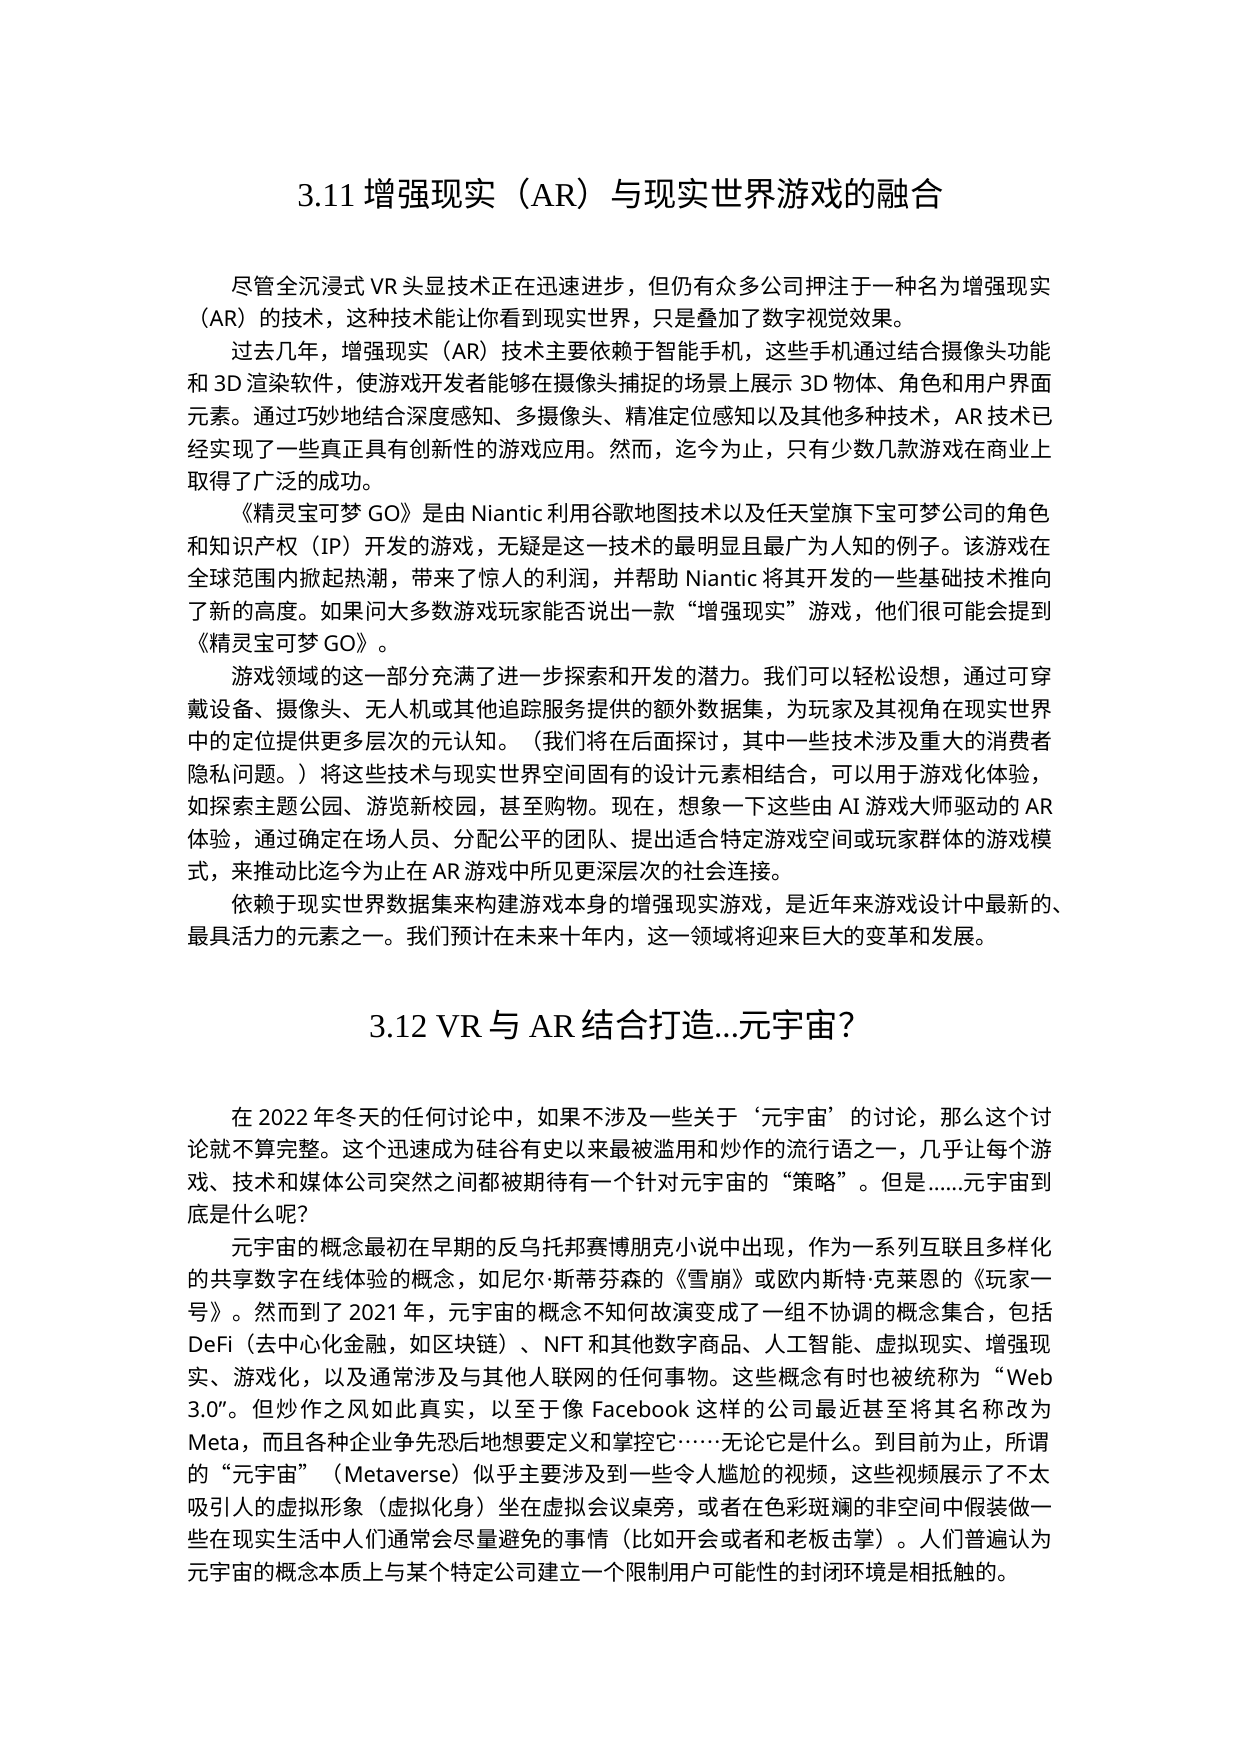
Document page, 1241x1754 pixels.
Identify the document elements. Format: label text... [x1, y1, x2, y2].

text 过去几年，增强现实（AR）技术主要依赖于智能手机，这些手机通过结合摄像头功能和3D渲染软件，使游戏开发者能够在摄像头捕捉的场景上展示3D物体、角色和用户界面元素。通过巧妙地结合深度感知、多摄像头、精准定位感知以及其他多种技术，AR技术已经实现了一些真正具有创新性的游戏应用。然而，迄今为止，只有少数几款游戏在商业上取得了广泛的成功。 [187, 334, 1053, 496]
subtitle 3.12 VR与AR结合打造…元宇宙？ [187, 993, 1053, 1058]
text 依赖于现实世界数据集来构建游戏本身的增强现实游戏，是近年来游戏设计中最新的、最具活力的元素之一。我们预计在未来十年内，这一领域将迎来巨大的变革和发展。 [187, 886, 1053, 951]
subtitle 3.11 增强现实（AR）与现实世界游戏的融合 [187, 162, 1053, 227]
text 在2022年冬天的任何讨论中，如果不涉及一些关于‘元宇宙’的讨论，那么这个讨论就不算完整。这个迅速成为硅谷有史以来最被滥用和炒作的流行语之一，几乎让每个游戏、技术和媒体公司突然之间都被期待有一个针对元宇宙的“策略”。但是......元宇宙到底是什么呢？ [187, 1099, 1053, 1229]
text 元宇宙的概念最初在早期的反乌托邦赛博朋克小说中出现，作为一系列互联且多样化的共享数字在线体验的概念，如尼尔·斯蒂芬森的《雪崩》或欧内斯特·克莱恩的《玩家一号》。然而到了2021年，元宇宙的概念不知何故演变成了一组不协调的概念集合，包括DeFi（去中心化金融，如区块链）、NFT和其他数字商品、人工智能、虚拟现实、增强现实、游戏化，以及通常涉及与其他人联网的任何事物。这些概念有时也被统称为“Web 3.0”。但炒作之风如此真实，以至于像Facebook这样的公司最近甚至将其名称改为Meta，而且各种企业争先恐后地想要定义和掌控它……无论它是什么。到目前为止，所谓的“元宇宙”（Metaverse）似乎主要涉及到一些令人尴尬的视频，这些视频展示了不太吸引人的虚拟形象（虚拟化身）坐在虚拟会议桌旁，或者在色彩斑斓的非空间中假装做一些在现实生活中人们通常会尽量避免的事情（比如开会或者和老板击掌）。人们普遍认为，元宇宙的概念本质上与某个特定公司建立一个限制用户可能性的封闭环境是相抵触的。 [187, 1229, 1053, 1587]
text 《精灵宝可梦GO》是由Niantic利用谷歌地图技术以及任天堂旗下宝可梦公司的角色和知识产权（IP）开发的游戏，无疑是这一技术的最明显且最广为人知的例子。该游戏在全球范围内掀起热潮，带来了惊人的利润，并帮助Niantic将其开发的一些基础技术推向了新的高度。如果问大多数游戏玩家能否说出一款“增强现实”游戏，他们很可能会提到《精灵宝可梦GO》。 [187, 496, 1053, 659]
text 尽管全沉浸式VR头显技术正在迅速进步，但仍有众多公司押注于一种名为增强现实（AR）的技术，这种技术能让你看到现实世界，只是叠加了数字视觉效果。 [187, 269, 1053, 334]
text 游戏领域的这一部分充满了进一步探索和开发的潜力。我们可以轻松设想，通过可穿戴设备、摄像头、无人机或其他追踪服务提供的额外数据集，为玩家及其视角在现实世界中的定位提供更多层次的元认知。（我们将在后面探讨，其中一些技术涉及重大的消费者隐私问题。）将这些技术与现实世界空间固有的设计元素相结合，可以用于游戏化体验，如探索主题公园、游览新校园，甚至购物。现在，想象一下这些由AI游戏大师驱动的AR体验，通过确定在场人员、分配公平的团队、提出适合特定游戏空间或玩家群体的游戏模式，来推动比迄今为止在AR游戏中所见更深层次的社会连接。 [187, 659, 1053, 886]
